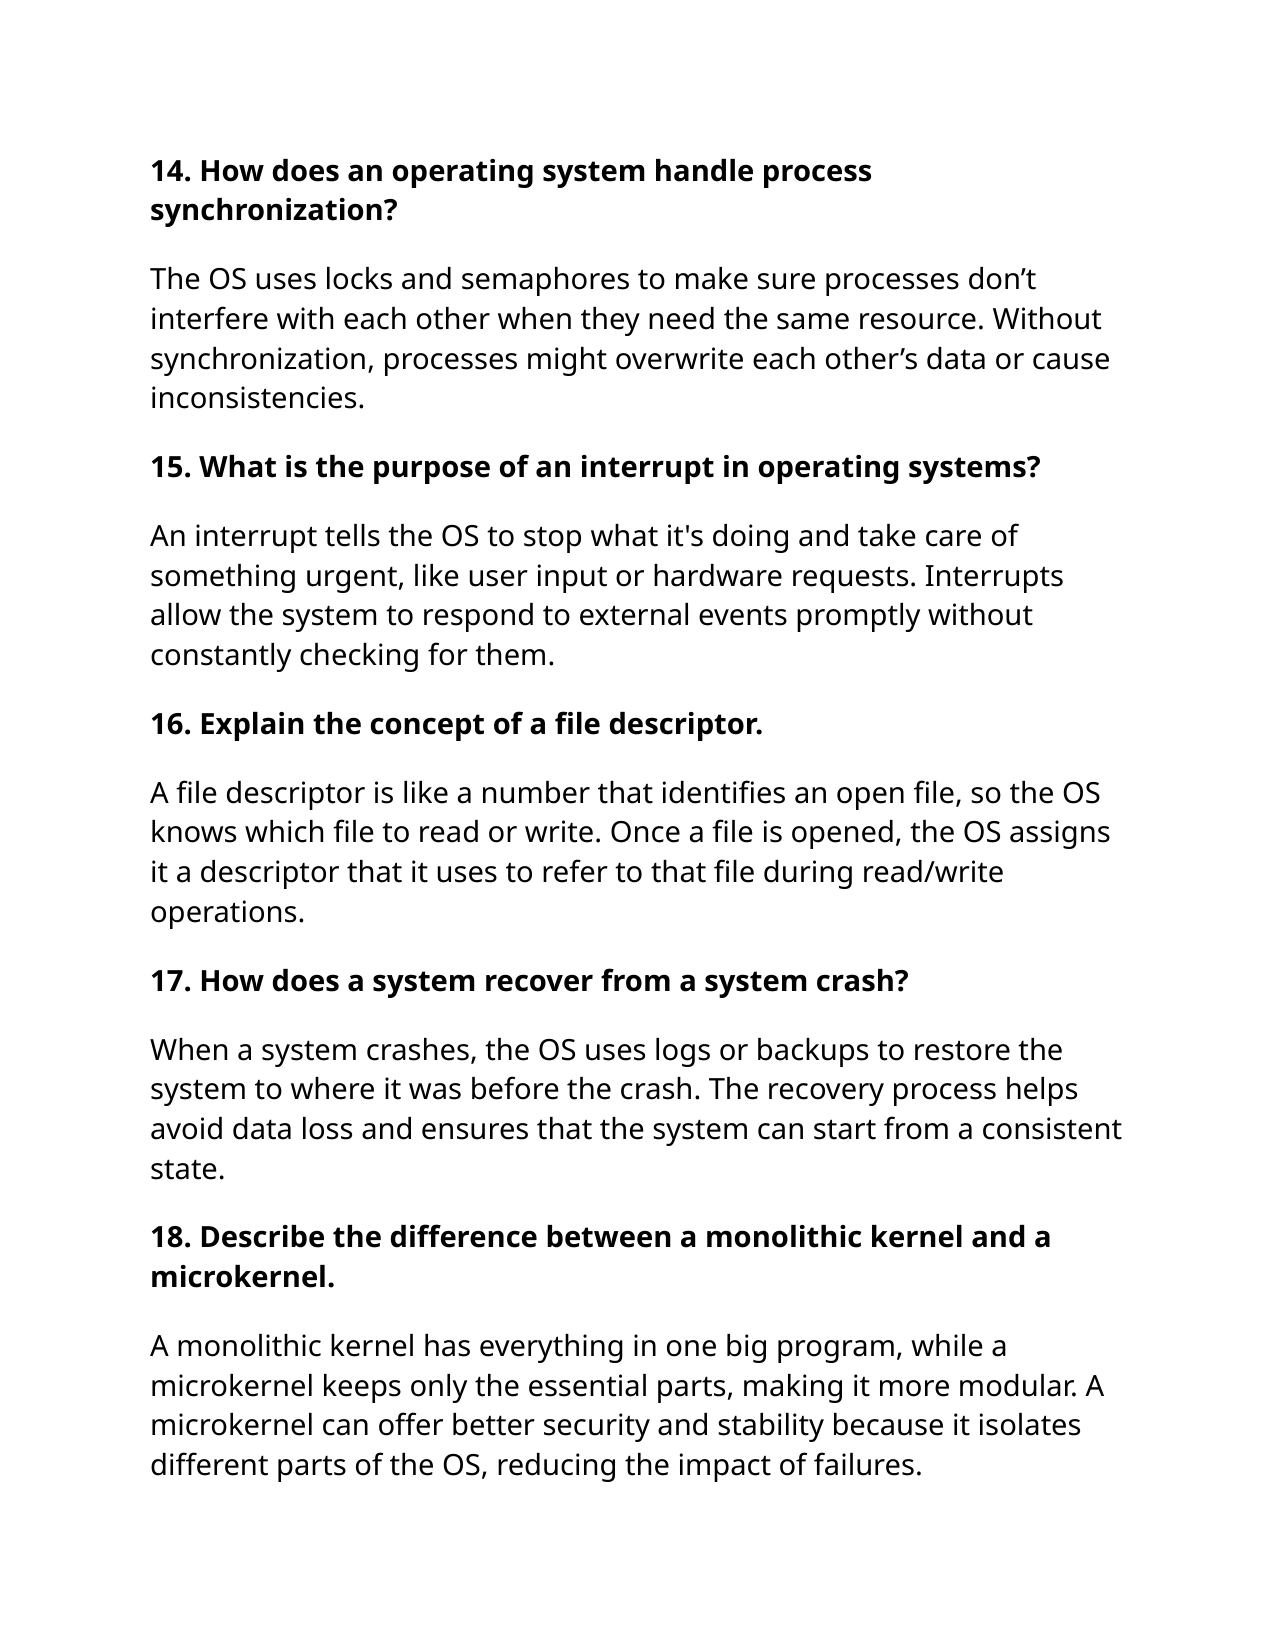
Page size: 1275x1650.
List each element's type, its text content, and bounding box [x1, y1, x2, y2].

text 18. Describe the difference between a monolithic kernel and a microkernel. [150, 1217, 1125, 1296]
text An interrupt tells the OS to stop what it's doing and take care of something urgent, like user input or hardware requests. Interrupts allow the system to respond to external events promptly without constantly checking for them. [150, 515, 1125, 674]
text A file descriptor is like a number that identifies an open file, so the OS knows which file to read or write. Once a file is opened, the OS assigns it a descriptor that it uses to refer to that file during read/write operations. [150, 772, 1125, 931]
text When a system crashes, the OS uses logs or backups to restore the system to where it was before the crash. The recovery process helps avoid data loss and ensures that the system can start from a consistent state. [150, 1029, 1125, 1188]
text 14. How does an operating system handle process synchronization? [150, 150, 1125, 229]
text 15. What is the purpose of an interrupt in operating systems? [150, 446, 1125, 486]
text 17. How does a system recover from a system crash? [150, 960, 1125, 1000]
text The OS uses locks and semaphores to make sure processes don’t interfere with each other when they need the same resource. Without synchronization, processes might overwrite each other’s data or cause inconsistencies. [150, 258, 1125, 417]
text A monolithic kernel has everything in one big program, while a microkernel keeps only the essential parts, making it more modular. A microkernel can offer better security and stability because it isolates different parts of the OS, reducing the impact of failures. [150, 1325, 1125, 1484]
text 16. Explain the concept of a file descriptor. [150, 703, 1125, 743]
